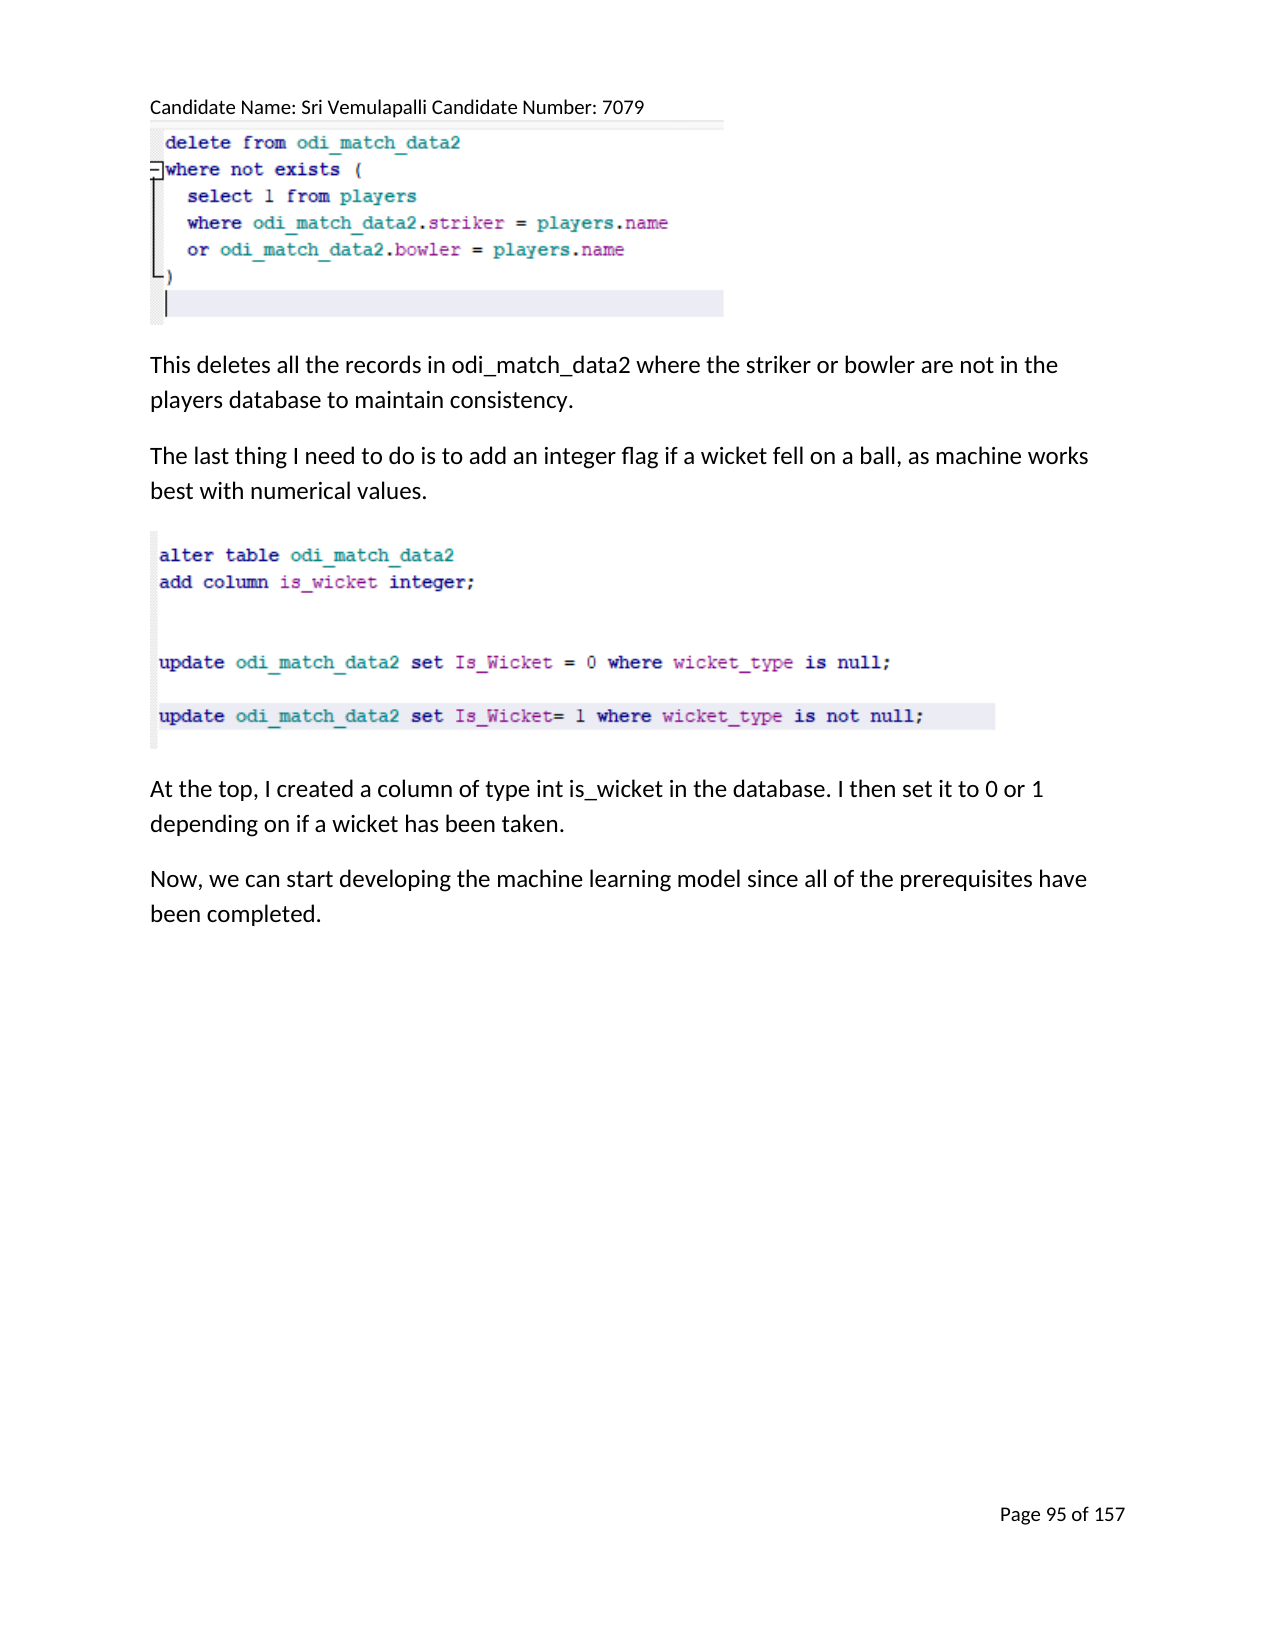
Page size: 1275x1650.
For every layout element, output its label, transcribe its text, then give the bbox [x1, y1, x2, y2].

text Now, we can start developing the machine learning model since all of the prerequisites have been completed. [150, 864, 1125, 929]
text The last thing I need to do is to add an integer flag if a wicket fell on a ball, as machine works best with numerical values. [150, 440, 1125, 506]
picture [150, 120, 724, 325]
picture [150, 531, 996, 749]
text At the top, I created a column of type int is_wicket in the database. I then set it to 0 or 1 depending on if a wicket has been taken. [150, 773, 1125, 838]
text This deletes all the records in odi_match_data2 where the striker or bowler are not in the players database to maintain consistency. [150, 349, 1125, 415]
